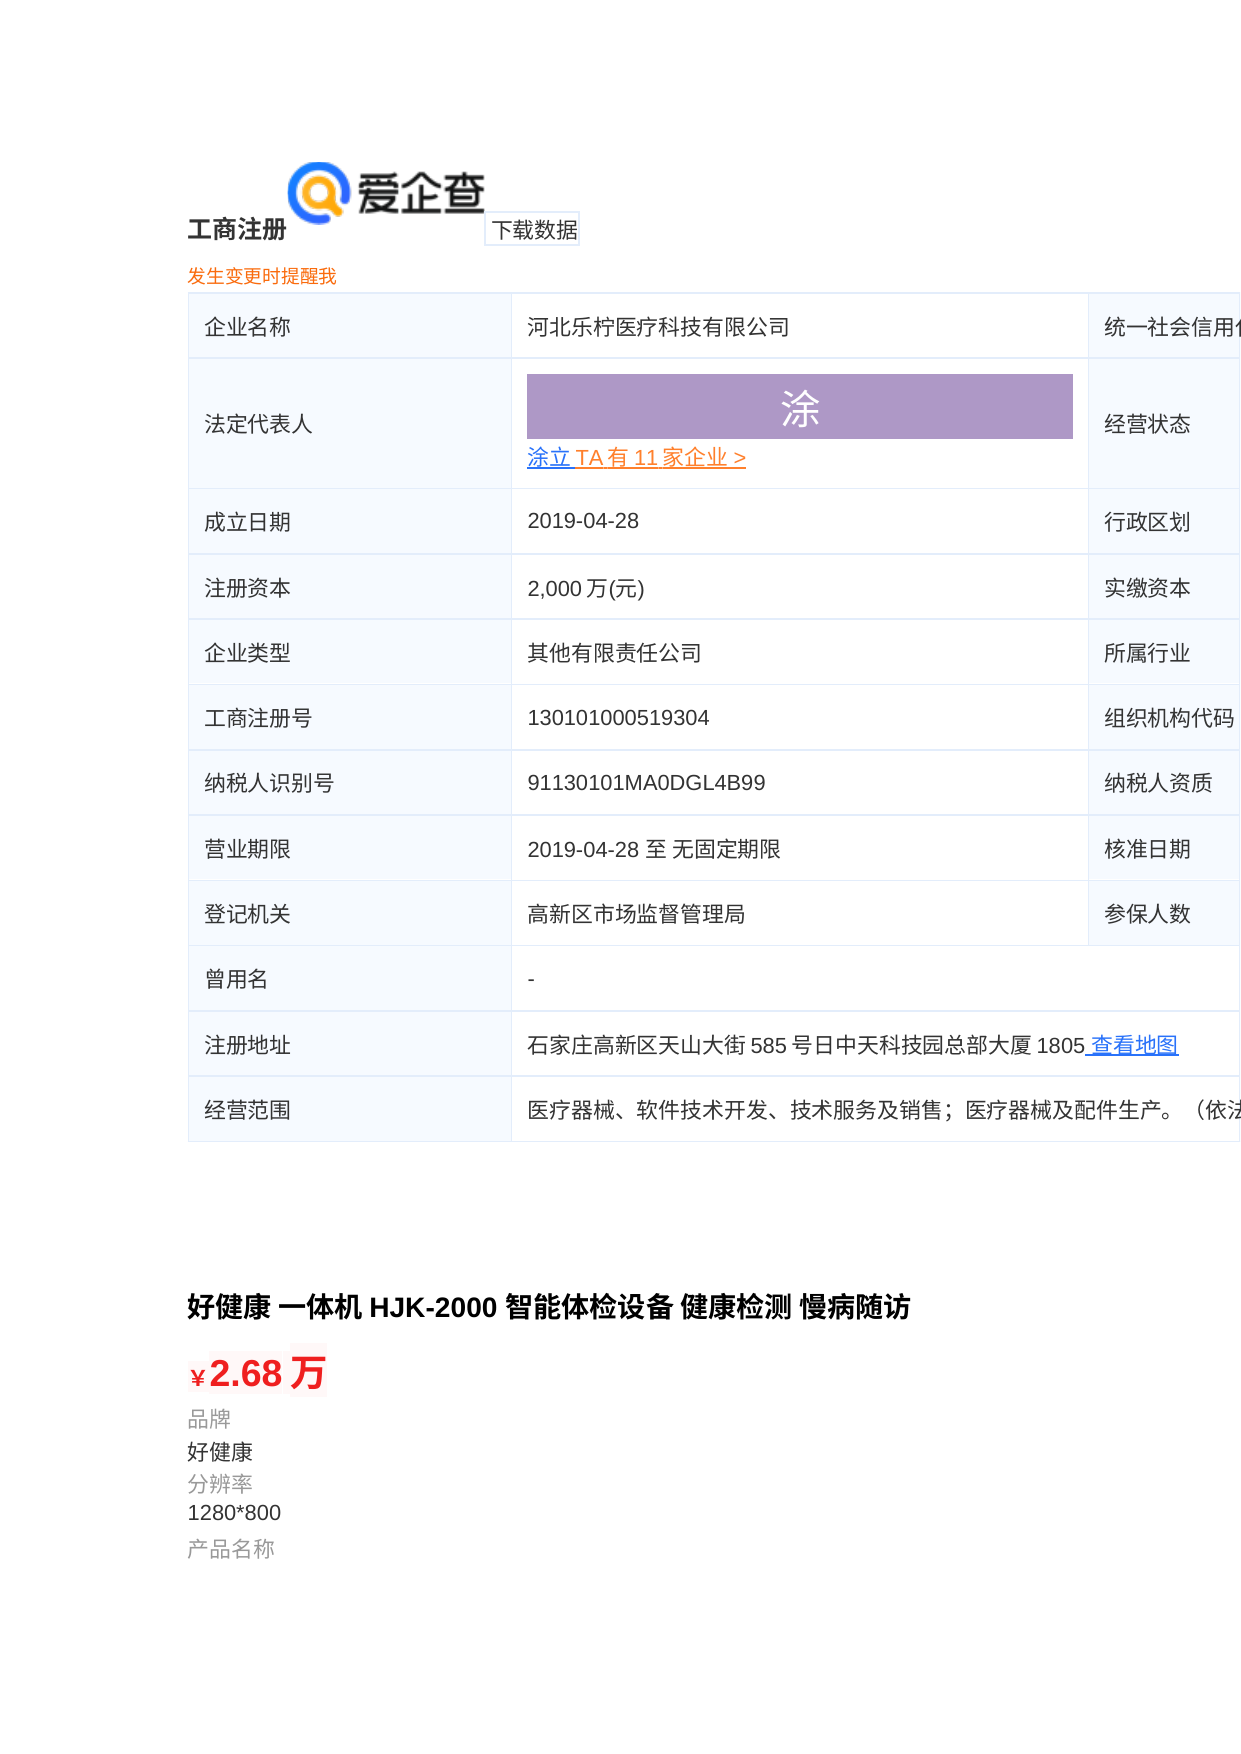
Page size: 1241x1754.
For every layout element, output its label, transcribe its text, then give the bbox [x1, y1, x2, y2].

table_cell 登记机关 [189, 881, 511, 945]
text 品牌 [187, 1402, 1053, 1435]
table_cell - [512, 946, 1239, 1010]
table_cell 高新区市场监督管理局 [512, 881, 1088, 945]
table_cell 注册资本 [189, 555, 511, 618]
text 1280*800 [187, 1500, 1053, 1532]
table_cell 91130101MA0DGL4B99 [512, 751, 1088, 814]
table_cell 医疗器械、软件技术开发、技术服务及销售；医疗器械及配件生产。（依法须经批准的项目，经相关部门批准后方可开展经营活动） [512, 1077, 1239, 1141]
text 发生变更时提醒我 [187, 259, 1053, 292]
table_cell 石家庄高新区天山大街585号日中天科技园总部大厦1805 查看地图 [512, 1012, 1239, 1075]
table_cell 其他有限责任公司 [512, 620, 1088, 683]
table_cell 130101000519304 [512, 685, 1088, 749]
text 产品名称 [187, 1532, 1053, 1565]
picture [287, 162, 485, 225]
table_cell 所属行业 [1089, 620, 1239, 683]
table_cell 参保人数 [1089, 881, 1239, 945]
text 分辨率 [187, 1467, 1053, 1500]
text 工商注册 下载数据 [187, 162, 1053, 259]
table_cell 法定代表人 [189, 359, 511, 488]
table_cell 经营状态 [1089, 359, 1239, 488]
table_cell 涂 涂立TA有11家企业 > [512, 359, 1088, 488]
table_cell 2019-04-28 至 无固定期限 [512, 816, 1088, 879]
table_cell 企业类型 [189, 620, 511, 683]
table_cell 成立日期 [189, 489, 511, 553]
table_cell 2019-04-28 [512, 489, 1088, 553]
table_header 河北乐柠医疗科技有限公司 [512, 294, 1088, 357]
text 好健康 [187, 1435, 1053, 1467]
table_cell 纳税人资质 [1089, 751, 1239, 814]
table_cell 2,000万(元) [512, 555, 1088, 618]
table_cell 注册地址 [189, 1012, 511, 1075]
text 好健康 一体机 HJK-2000 智能体检设备 健康检测 慢病随访 ￥2.68万 [187, 1272, 1053, 1402]
table_cell 营业期限 [189, 816, 511, 879]
table_cell 经营范围 [189, 1077, 511, 1141]
table_cell 工商注册号 [189, 685, 511, 749]
table_cell 组织机构代码 [1089, 685, 1239, 749]
table_cell 行政区划 [1089, 489, 1239, 553]
table_cell 曾用名 [189, 946, 511, 1010]
table_cell 实缴资本 [1089, 555, 1239, 618]
table_cell 核准日期 [1089, 816, 1239, 879]
table_cell 纳税人识别号 [189, 751, 511, 814]
table_header 统一社会信用代码 [1089, 294, 1239, 357]
table_header 企业名称 [189, 294, 511, 357]
